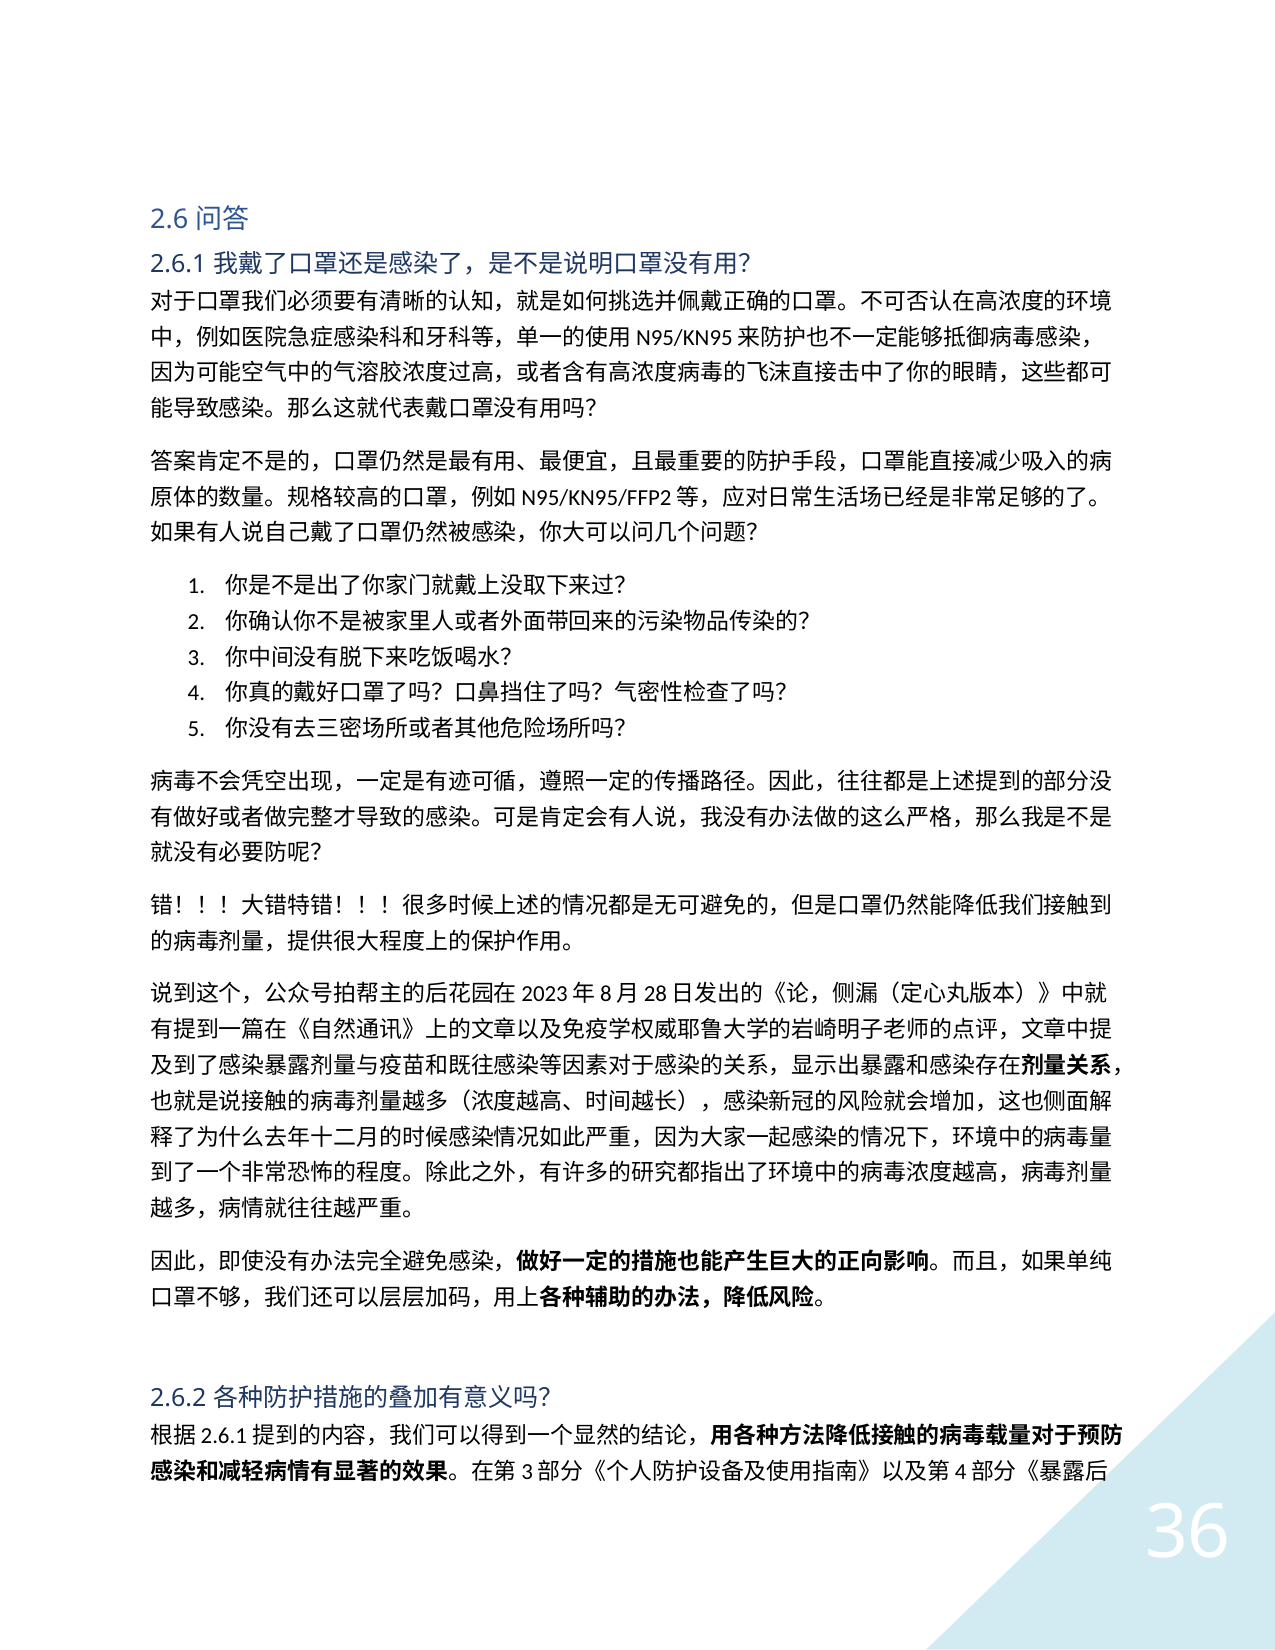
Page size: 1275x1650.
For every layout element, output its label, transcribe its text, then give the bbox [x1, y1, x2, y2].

text 病毒不会凭空出现，一定是有迹可循，遵照一定的传播路径。因此，往往都是上述提到的部分没有做好或者做完整才导致的感染。可是肯定会有人说，我没有办法做的这么严格，那么我是不是就没有必要防呢？ [150, 763, 1125, 867]
subtitle 2.6.2 各种防护措施的叠加有意义吗？ [150, 1378, 1125, 1414]
list 你中间没有脱下来吃饭喝水？ [187, 638, 1125, 672]
subtitle 2.6.1 我戴了口罩还是感染了，是不是说明口罩没有用？ [150, 243, 1125, 280]
list 你真的戴好口罩了吗？口鼻挡住了吗？气密性检查了吗？ [187, 674, 1125, 707]
list 你没有去三密场所或者其他危险场所吗？ [187, 710, 1125, 743]
text 错！！！大错特错！！！很多时候上述的情况都是无可避免的，但是口罩仍然能降低我们接触到的病毒剂量，提供很大程度上的保护作用。 [150, 887, 1125, 956]
subtitle 2.6 问答 [150, 197, 1125, 236]
list 你确认你不是被家里人或者外面带回来的污染物品传染的？ [187, 603, 1125, 636]
text 因此，即使没有办法完全避免感染，做好一定的措施也能产生巨大的正向影响。而且，如果单纯口罩不够，我们还可以层层加码，用上各种辅助的办法，降低风险。 [150, 1243, 1125, 1312]
text 答案肯定不是的，口罩仍然是最有用、最便宜，且最重要的防护手段，口罩能直接减少吸入的病原体的数量。规格较高的口罩，例如N95/KN95/FFP2等，应对日常生活场已经是非常足够的了。如果有人说自己戴了口罩仍然被感染，你大可以问几个问题？ [150, 443, 1125, 547]
text 对于口罩我们必须要有清晰的认知，就是如何挑选并佩戴正确的口罩。不可否认在高浓度的环境中，例如医院急症感染科和牙科等，单一的使用N95/KN95来防护也不一定能够抵御病毒感染，因为可能空气中的气溶胶浓度过高，或者含有高浓度病毒的飞沫直接击中了你的眼睛，这些都可能导致感染。那么这就代表戴口罩没有用吗？ [150, 283, 1125, 423]
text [150, 1417, 1125, 1486]
text 说到这个，公众号拍帮主的后花园在2023年8月28日发出的《论，侧漏（定心丸版本）》中就有提到一篇在《自然通讯》上的文章以及免疫学权威耶鲁大学的岩崎明子老师的点评，文章中提及到了感染暴露剂量与疫苗和既往感染等因素对于感染的关系，显示出暴露和感染存在剂量关系，也就是说接触的病毒剂量越多（浓度越高、时间越长），感染新冠的风险就会增加，这也侧面解释了为什么去年十二月的时候感染情况如此严重，因为大家一起感染的情况下，环境中的病毒量到了一个非常恐怖的程度。除此之外，有许多的研究都指出了环境中的病毒浓度越高，病毒剂量越多，病情就往往越严重。 [150, 975, 1125, 1223]
list 你是不是出了你家门就戴上没取下来过？ [187, 567, 1125, 600]
